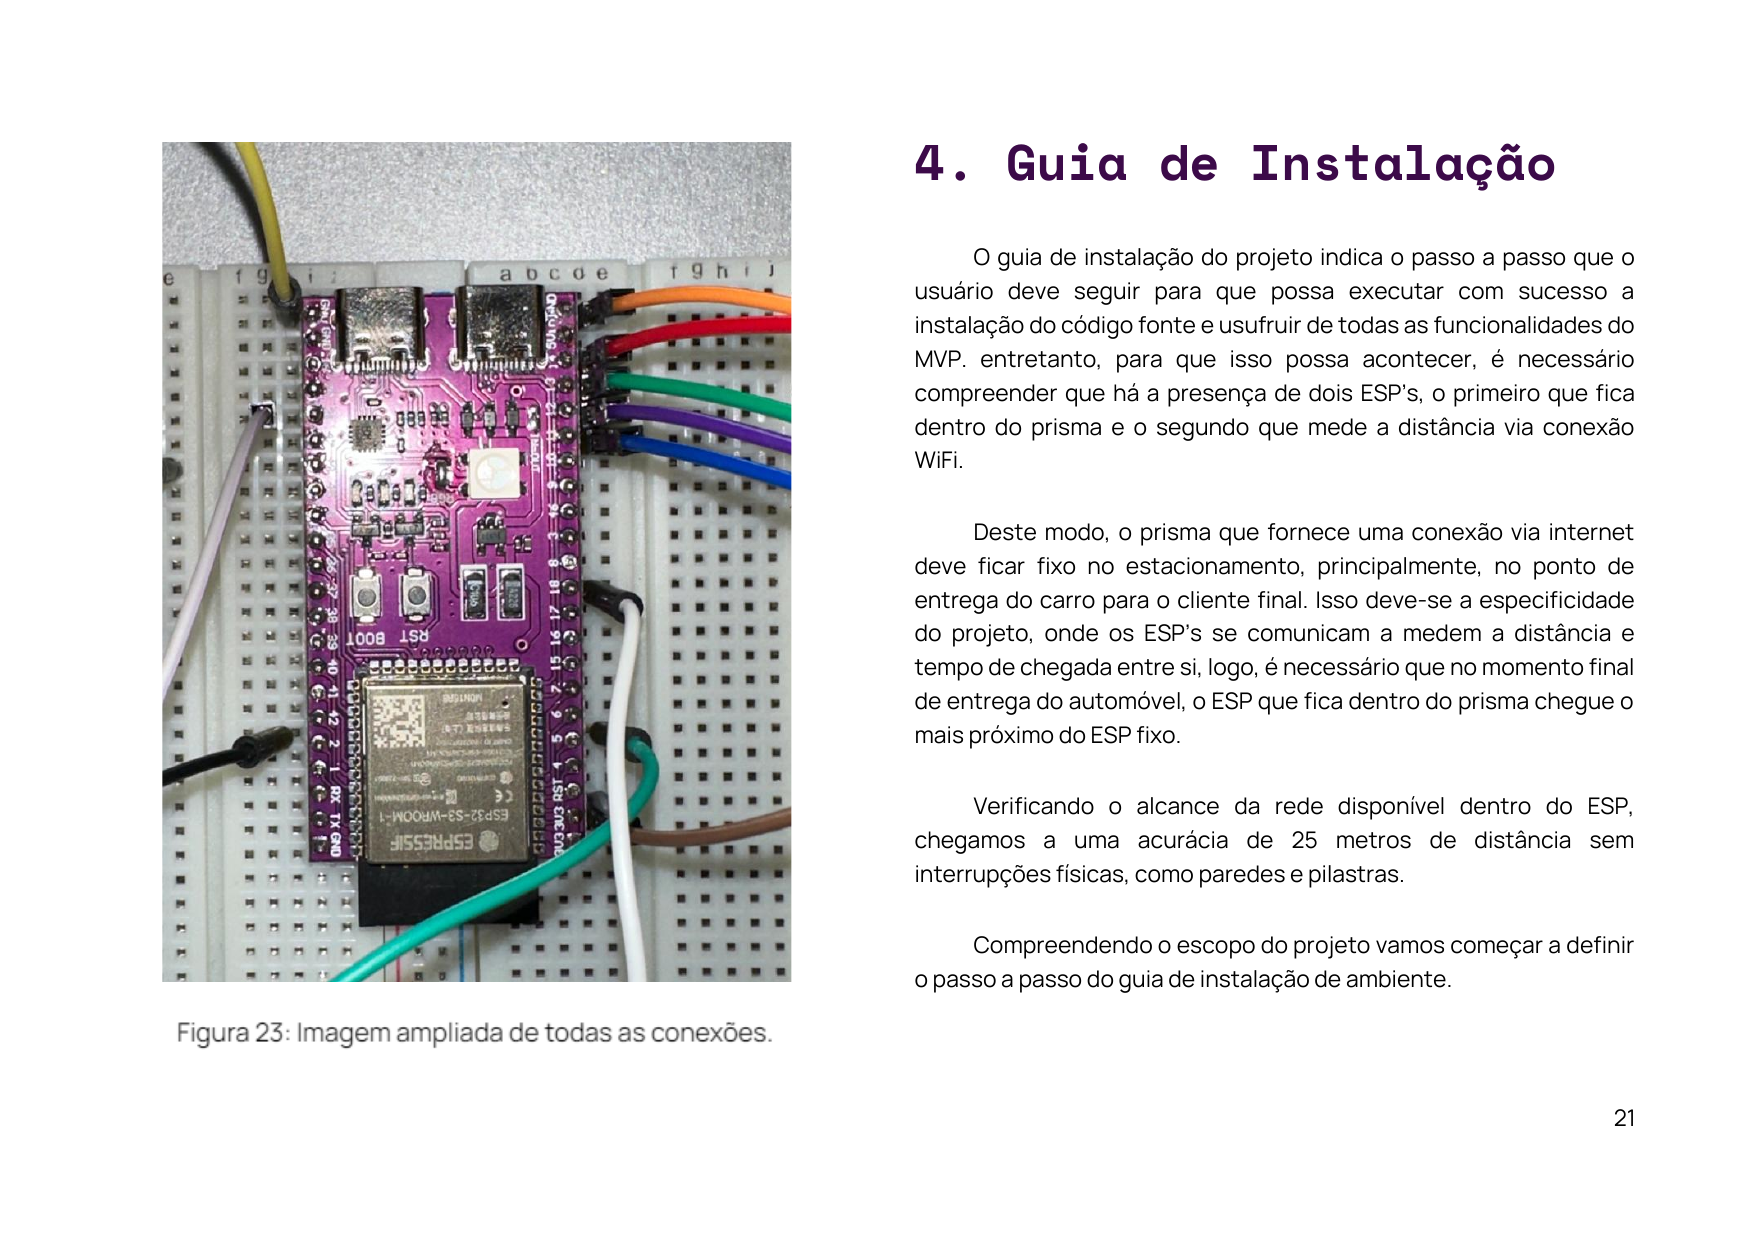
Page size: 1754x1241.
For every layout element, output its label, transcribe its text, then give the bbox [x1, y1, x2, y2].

subtitle Deste modo, o prisma que fornece uma conexão via internet deve ficar fixo no estacionamento, principalmente, no ponto de entrega do carro para o cliente final. Isso deve-se a especificidade do projeto, onde os ESP’s se comunicam a medem a distância e tempo de chegada entre si, logo, é necessário que no momento final de entrega do automóvel, o ESP que fica dentro do prisma chegue o mais próximo do ESP fixo. [914, 516, 1636, 750]
subtitle Compreendendo o escopo do projeto vamos começar a definir o passo a passo do guia de instalação de ambiente. [914, 929, 1636, 994]
picture [162, 142, 792, 982]
subtitle O guia de instalação do projeto indica o passo a passo que o usuário deve seguir para que possa executar com sucesso a instalação do código fonte e usufruir de todas as funcionalidades do MVP. entretanto, para que isso possa acontecer, é necessário compreender que há a presença de dois ESP’s, o primeiro que fica dentro do prisma e o segundo que mede a distância via conexão WiFi. [914, 241, 1636, 476]
subtitle 4. Guia de Instalação [914, 124, 1636, 198]
picture [171, 1007, 783, 1064]
subtitle Verificando o alcance da rede disponível dentro do ESP, chegamos a uma acurácia de 25 metros de distância sem interrupções físicas, como paredes e pilastras. [914, 790, 1636, 889]
